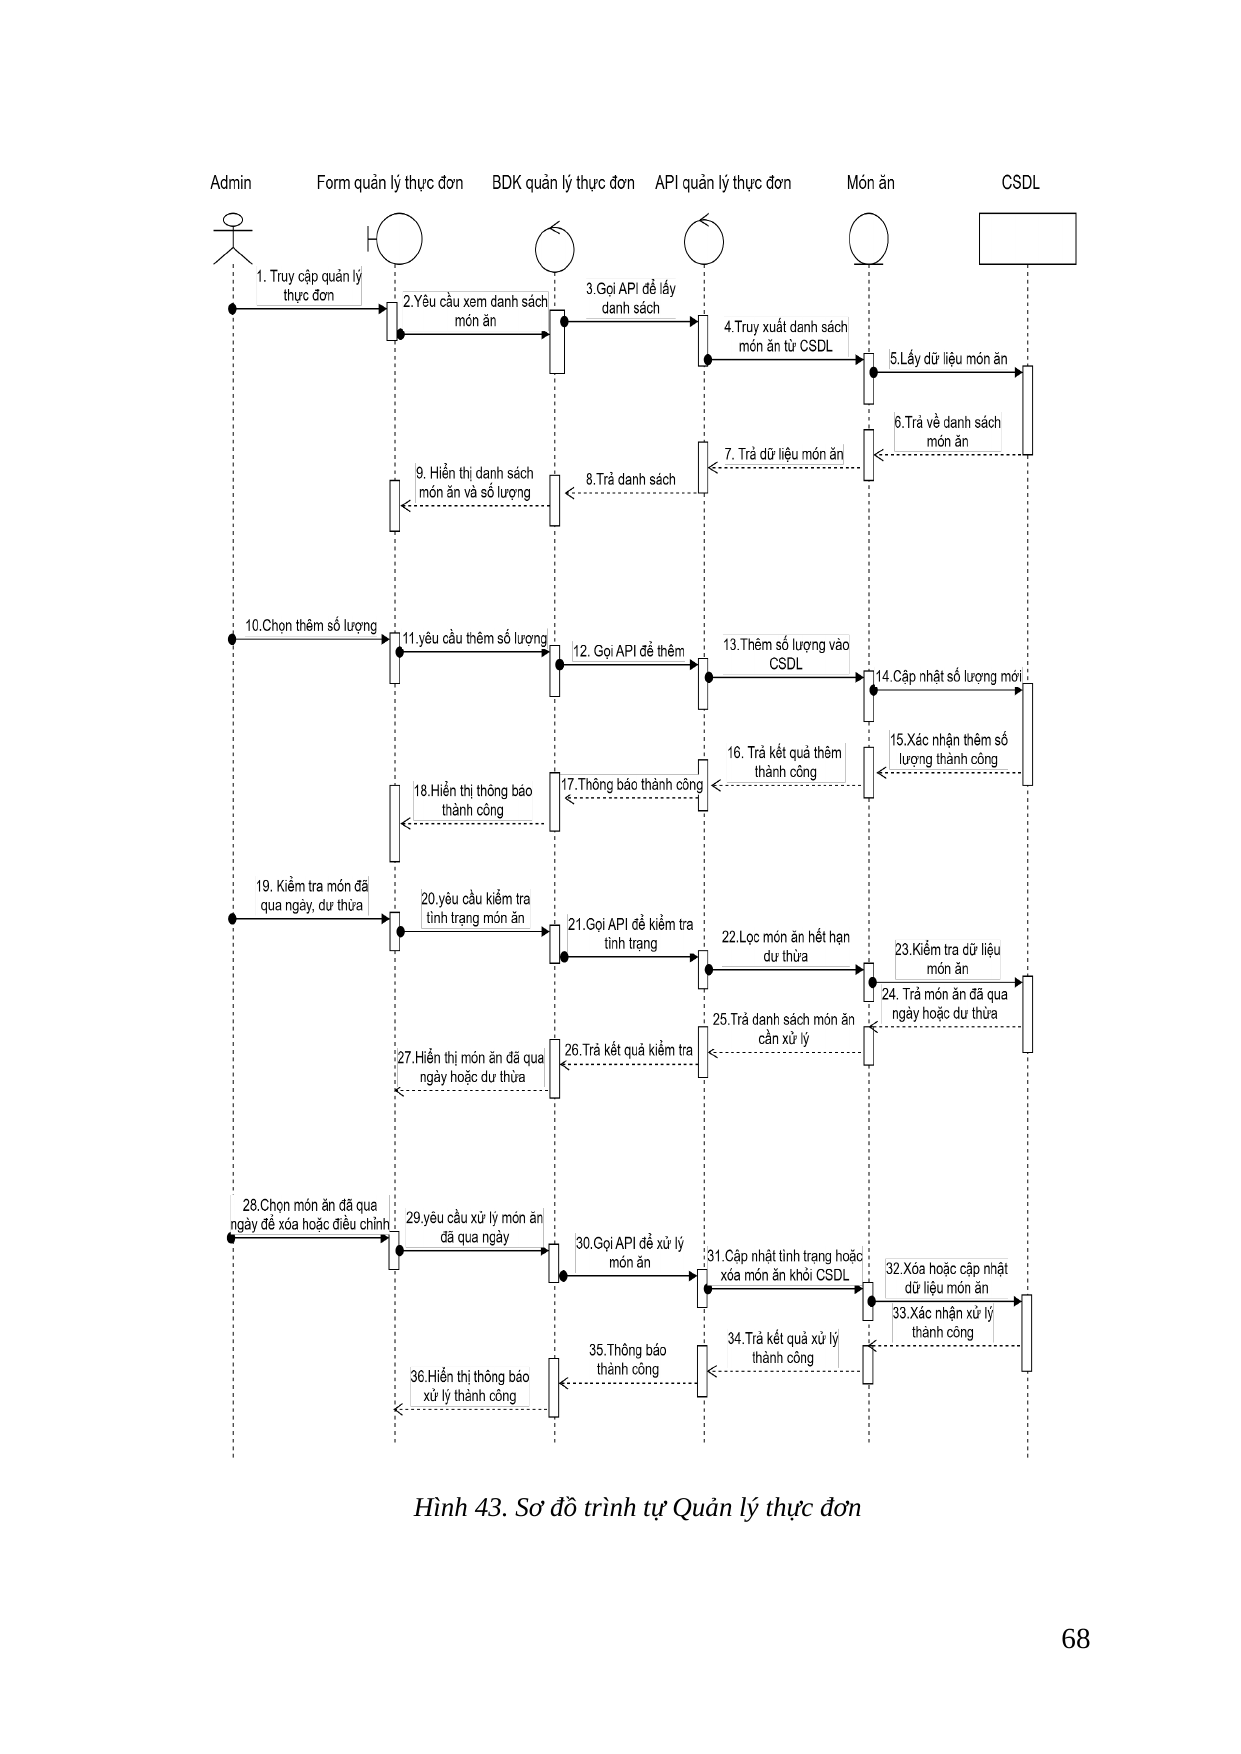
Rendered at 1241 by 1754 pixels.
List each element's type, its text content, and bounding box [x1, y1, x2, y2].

picture [187, 150, 1086, 1472]
text Hình 43. Sơ đồ trình tự Quản lý thực đơn [187, 1491, 1090, 1522]
